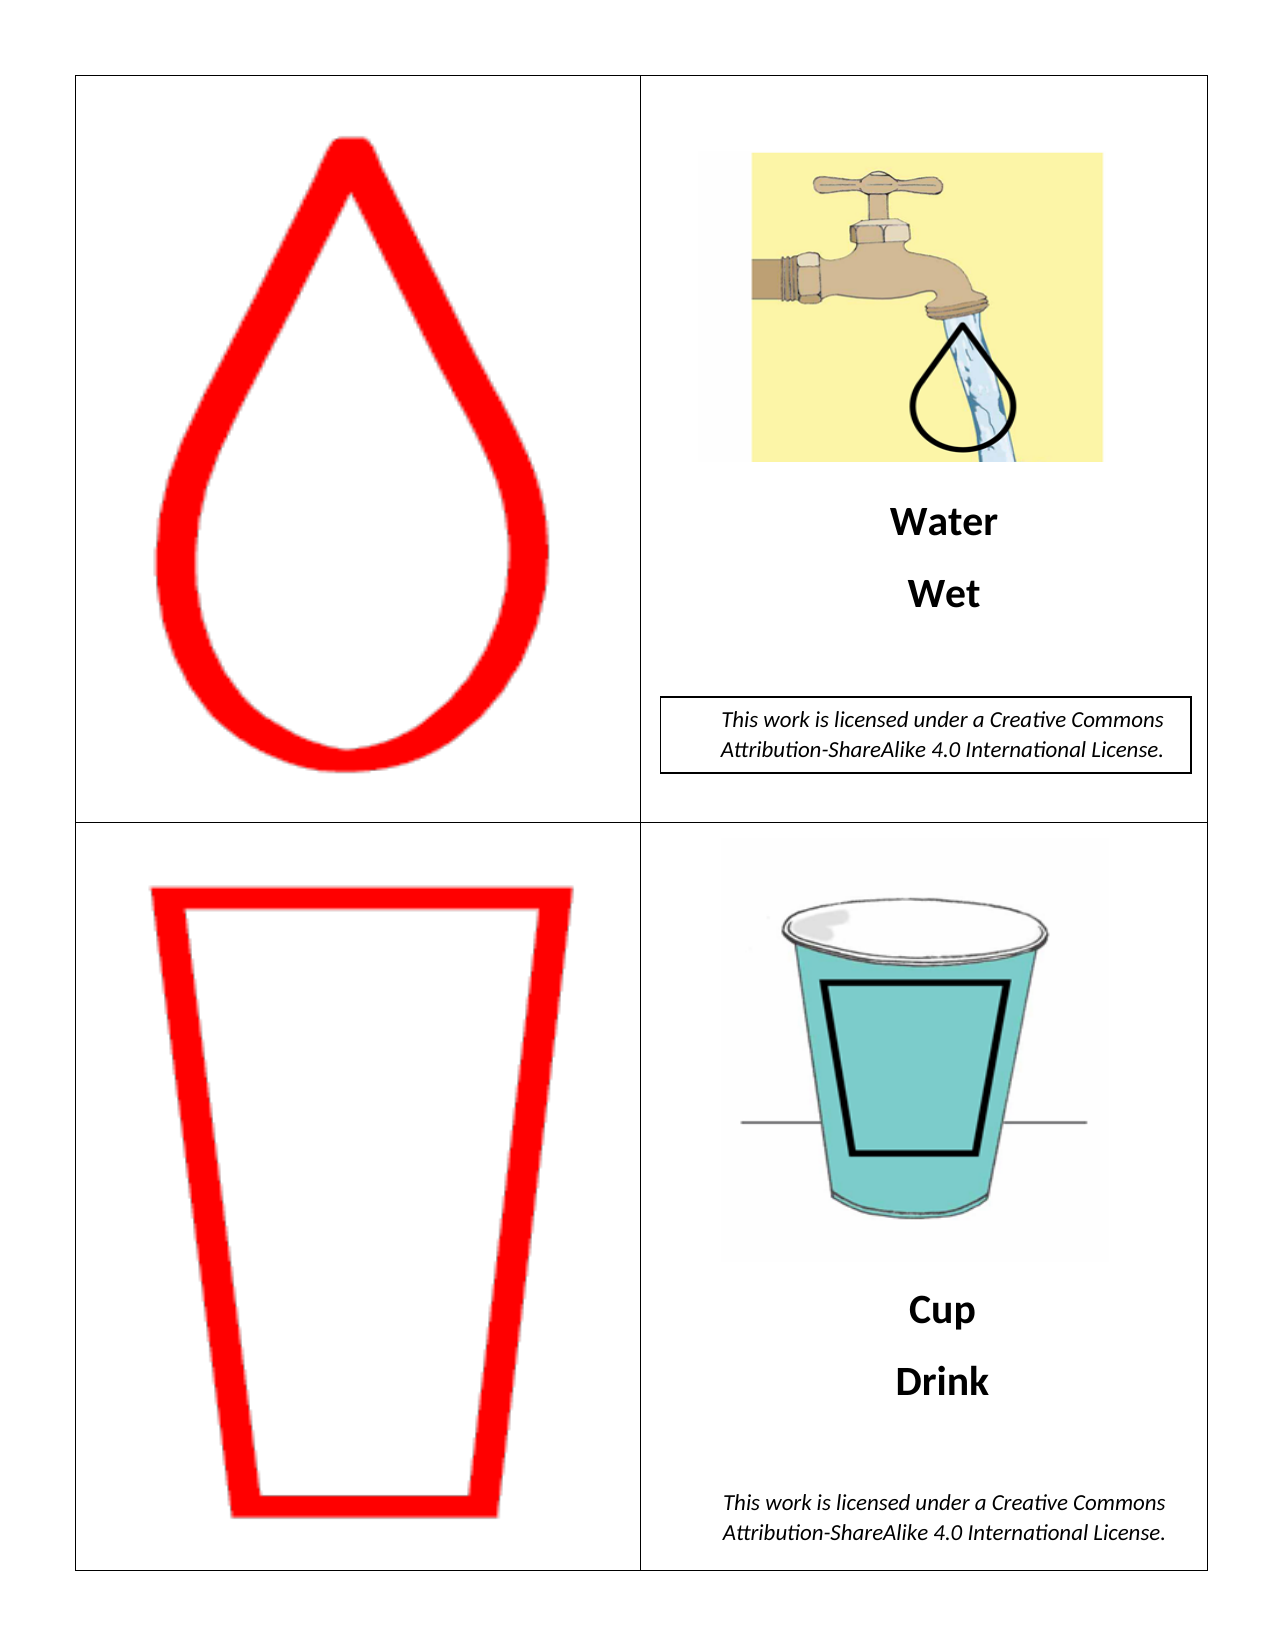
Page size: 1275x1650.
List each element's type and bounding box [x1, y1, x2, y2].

table_cell [641, 823, 1207, 1569]
picture [697, 151, 1107, 462]
picture [76, 827, 639, 1567]
table_cell [641, 76, 1207, 822]
picture [76, 79, 643, 822]
table_cell [76, 823, 640, 1569]
picture [721, 838, 1109, 1262]
